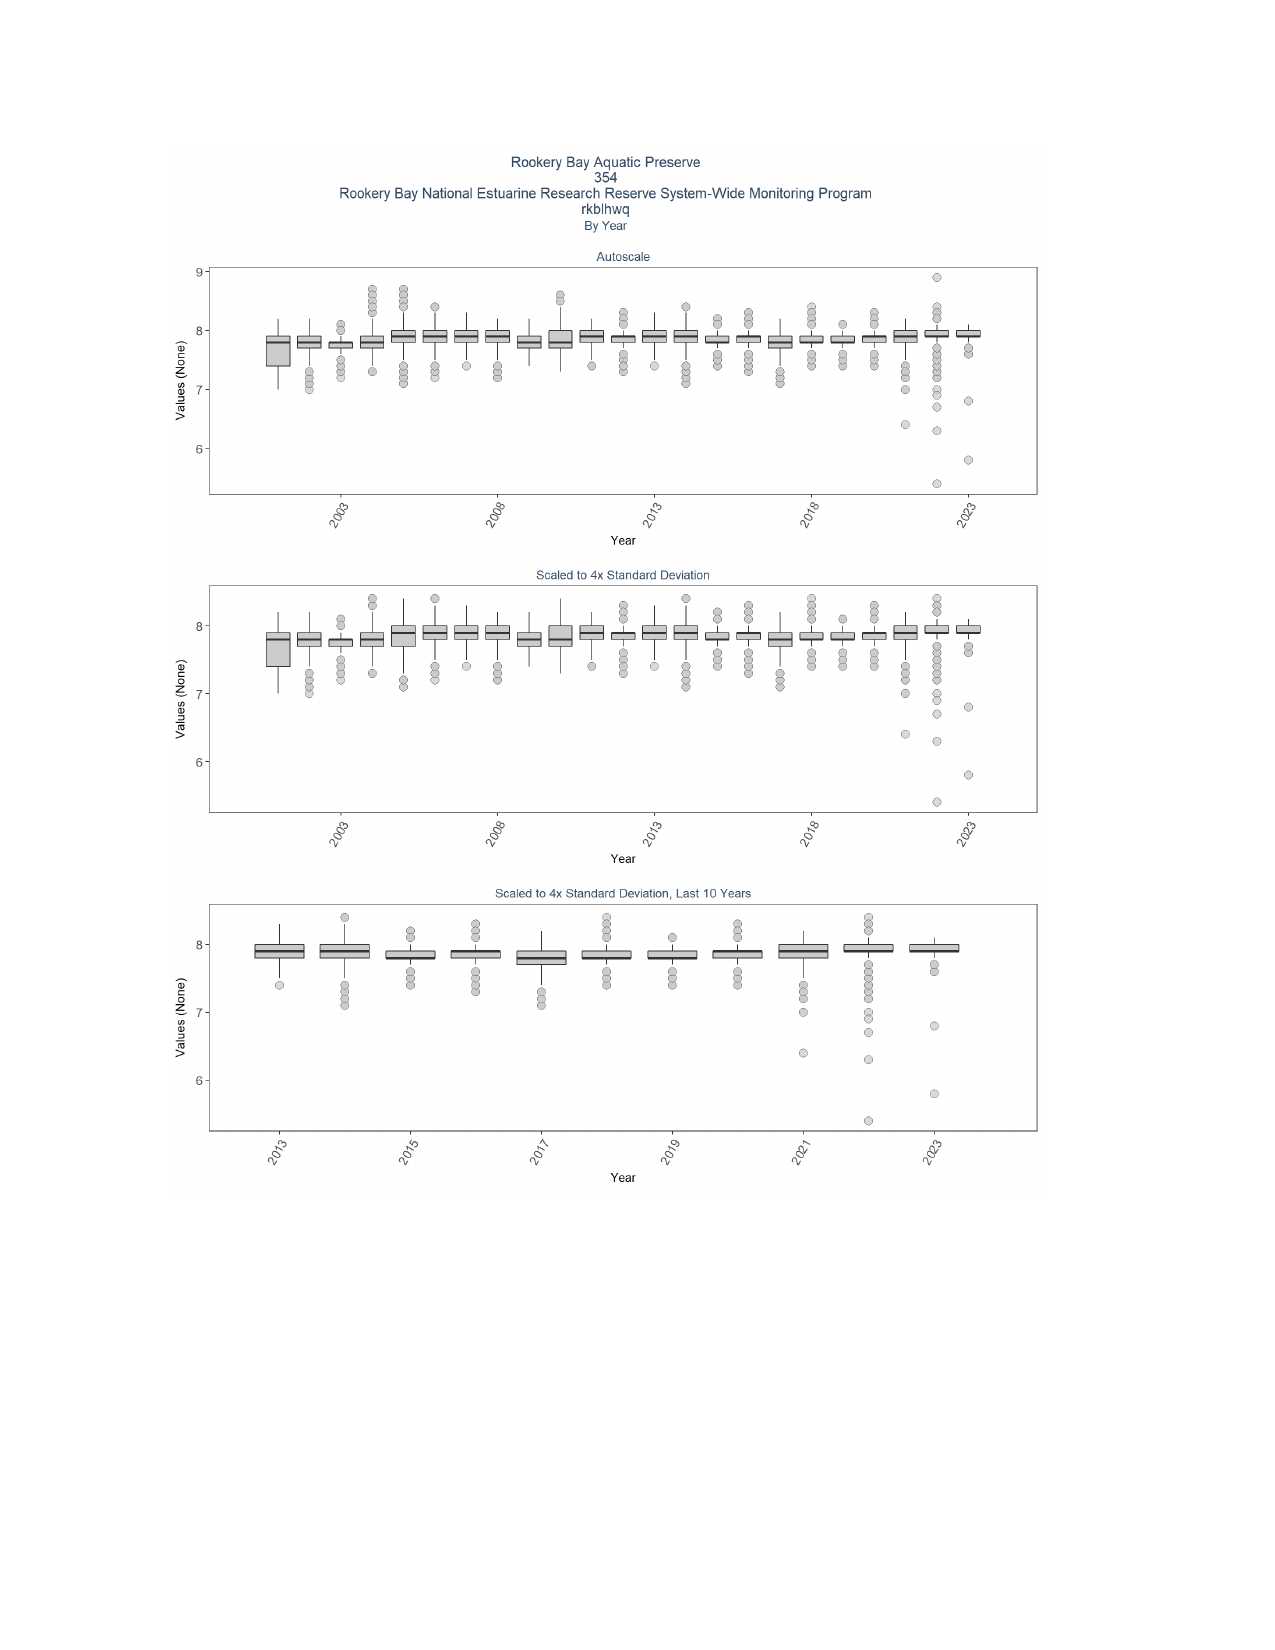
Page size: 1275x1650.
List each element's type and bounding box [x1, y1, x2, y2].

picture [168, 150, 1044, 1200]
